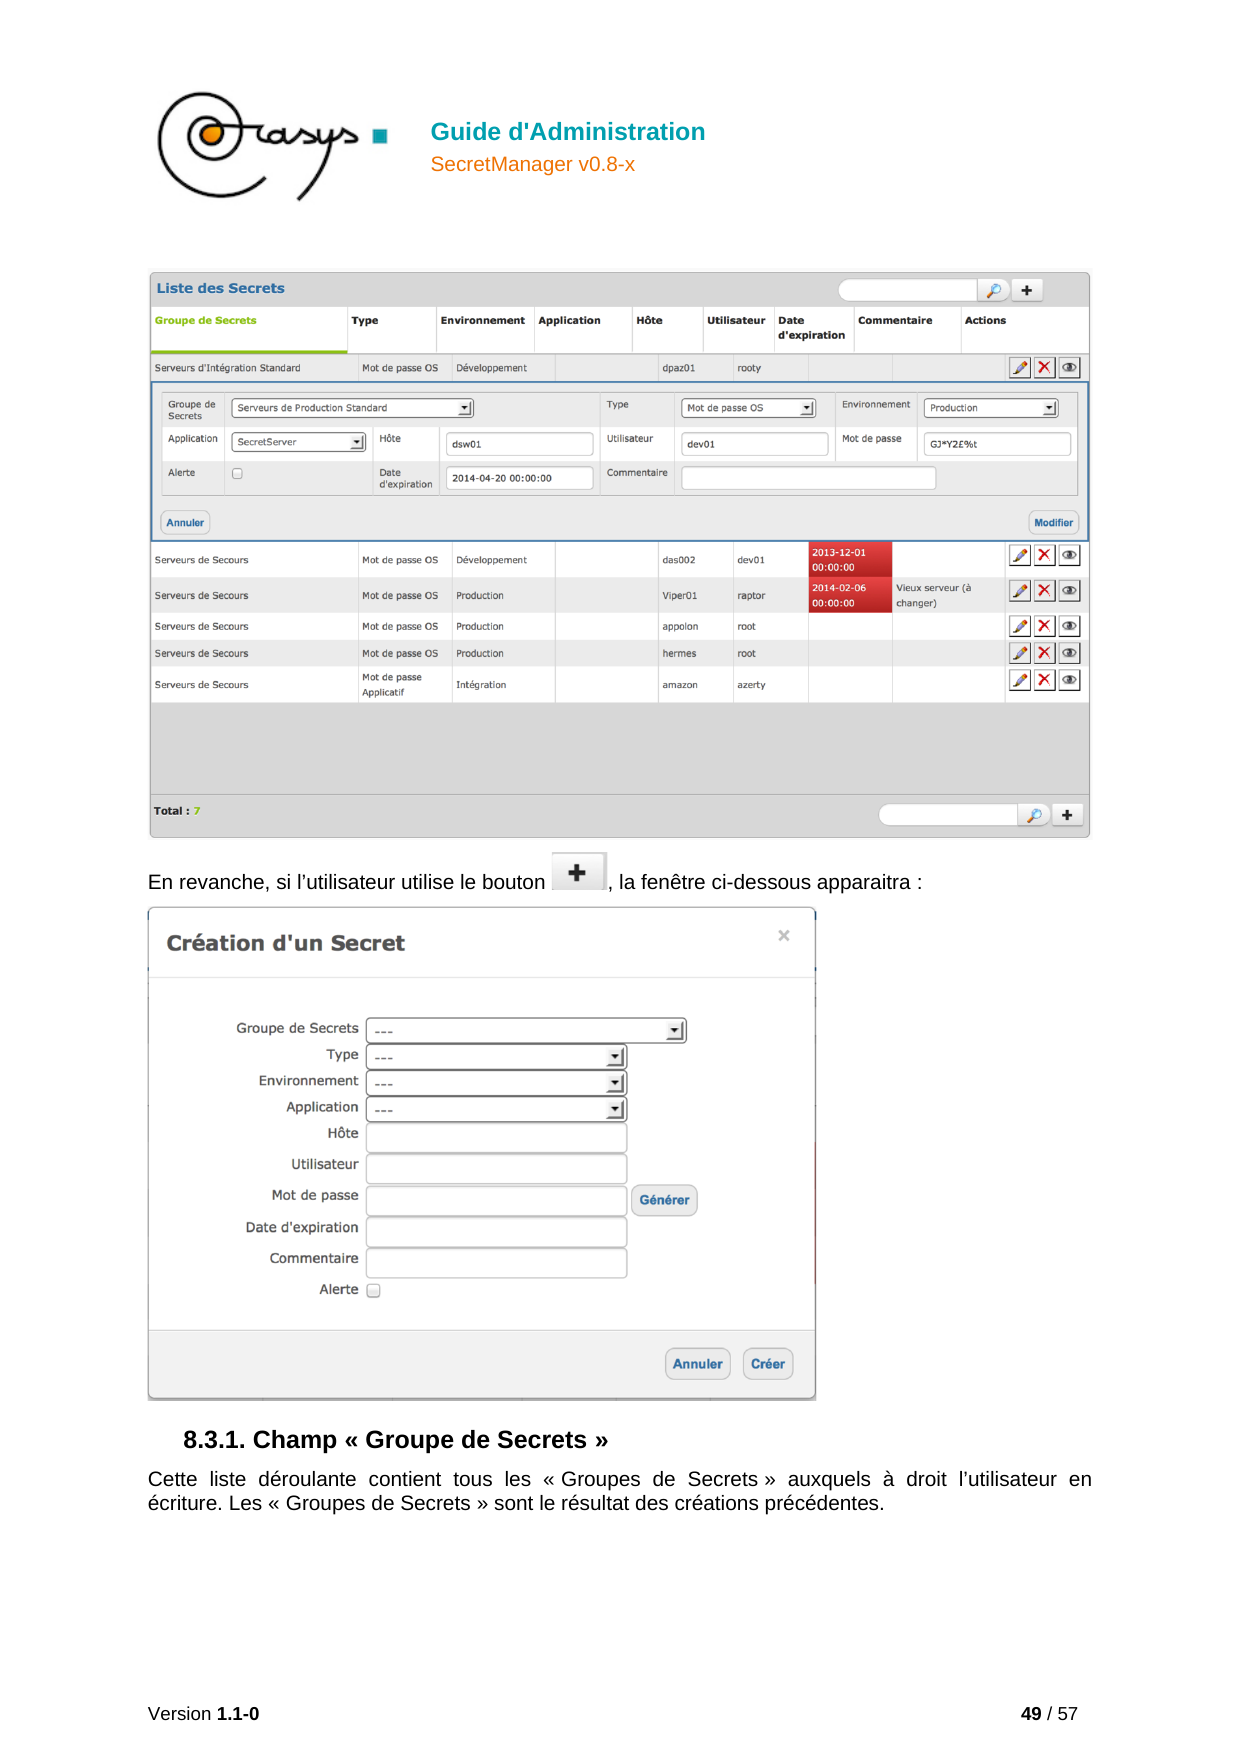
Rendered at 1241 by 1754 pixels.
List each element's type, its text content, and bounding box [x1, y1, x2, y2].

picture [551, 852, 608, 890]
picture [147, 268, 1093, 840]
text Cette liste déroulante contient tous les « Groupes de Secrets » auxquels à droit l’utilisateur en écriture. Les « Groupes de Secrets » sont le résultat des créations précédentes. [148, 1466, 1092, 1514]
picture [147, 906, 817, 1401]
subtitle Champ « Groupe de Secrets » [183, 1425, 1092, 1454]
picture [147, 80, 408, 220]
text En revanche, si l’utilisateur utilise le bouton , la fenêtre ci-dessous apparaitra : [148, 852, 1092, 893]
